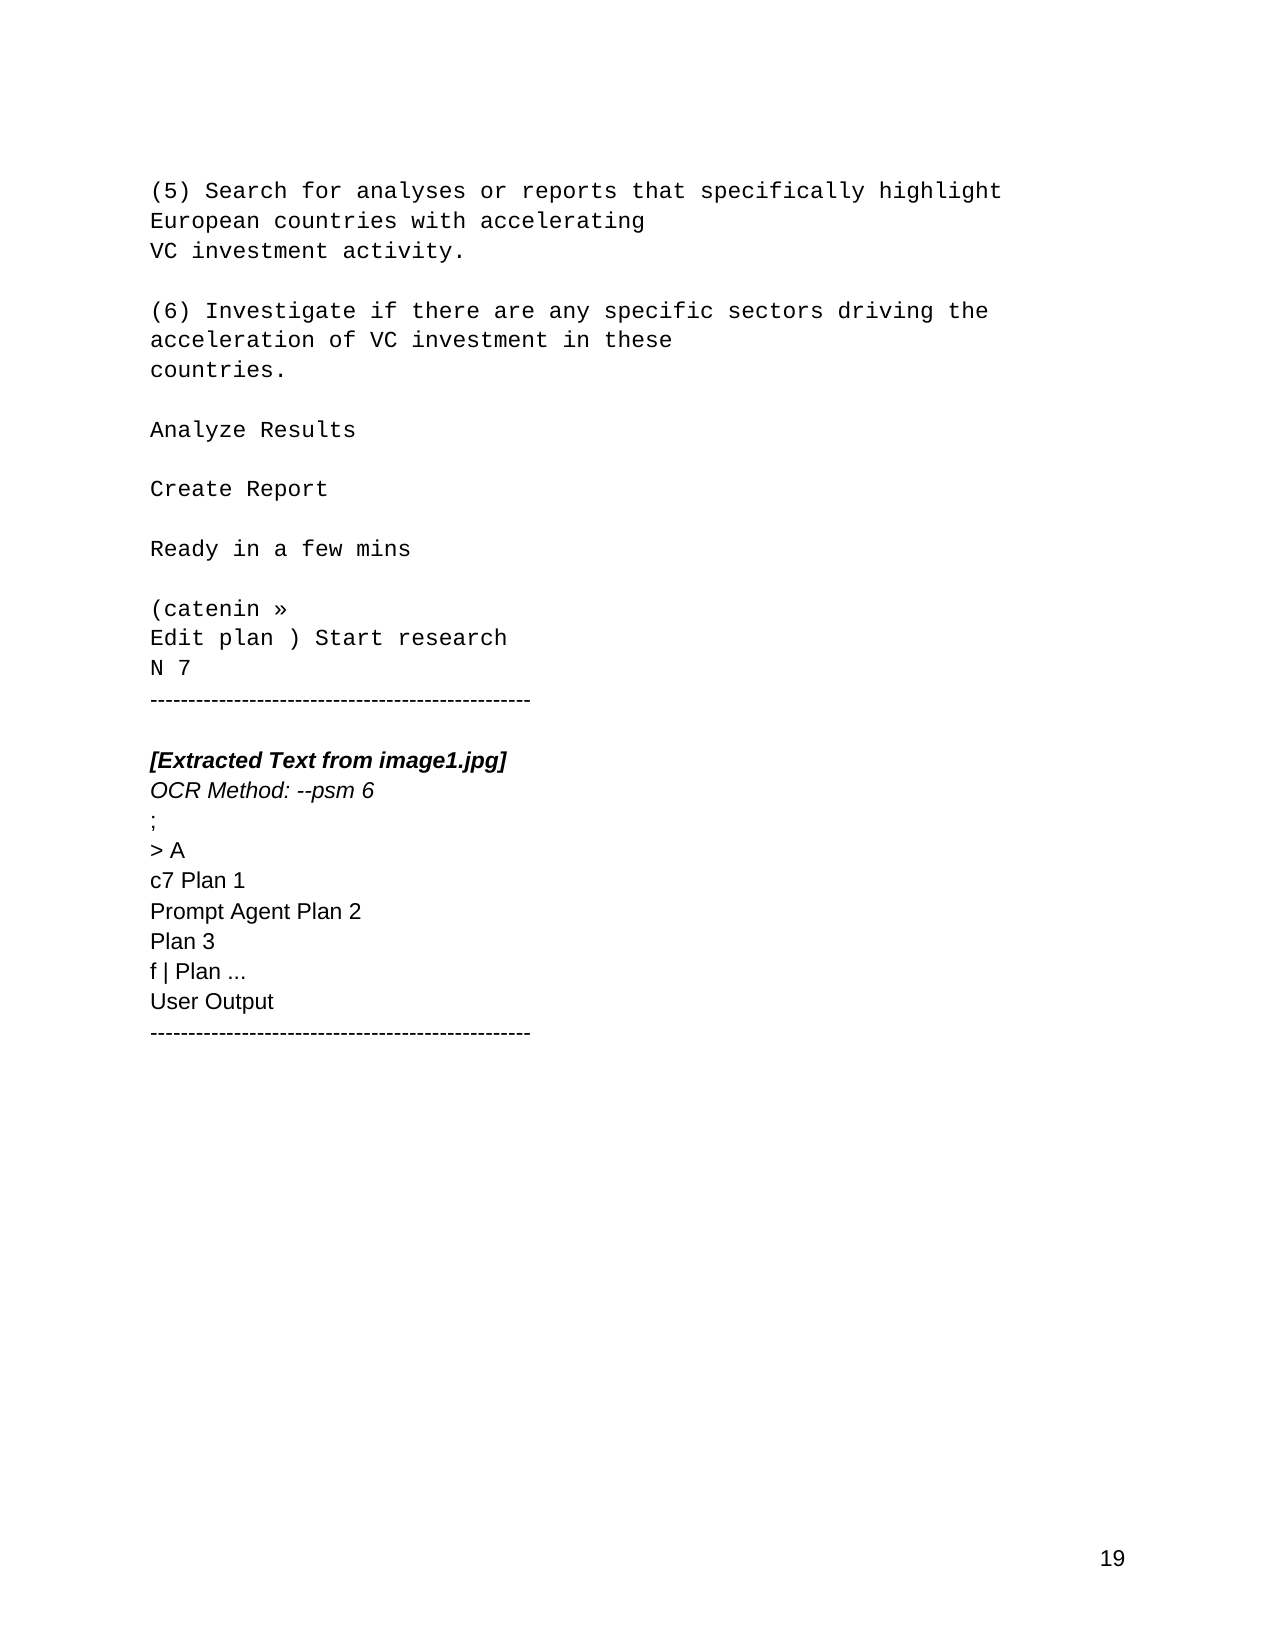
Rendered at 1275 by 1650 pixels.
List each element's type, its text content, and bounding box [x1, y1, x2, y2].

text -------------------------------------------------- [150, 1018, 1125, 1045]
text OCR Method: --psm 6 [150, 777, 1125, 803]
text ; > A c7 Plan 1 Prompt Agent Plan 2 Plan 3 f | Plan ... User Output [150, 807, 1125, 1015]
text [Extracted Text from image1.jpg] [150, 716, 1125, 773]
text -------------------------------------------------- [150, 686, 1125, 713]
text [150, 150, 1125, 682]
